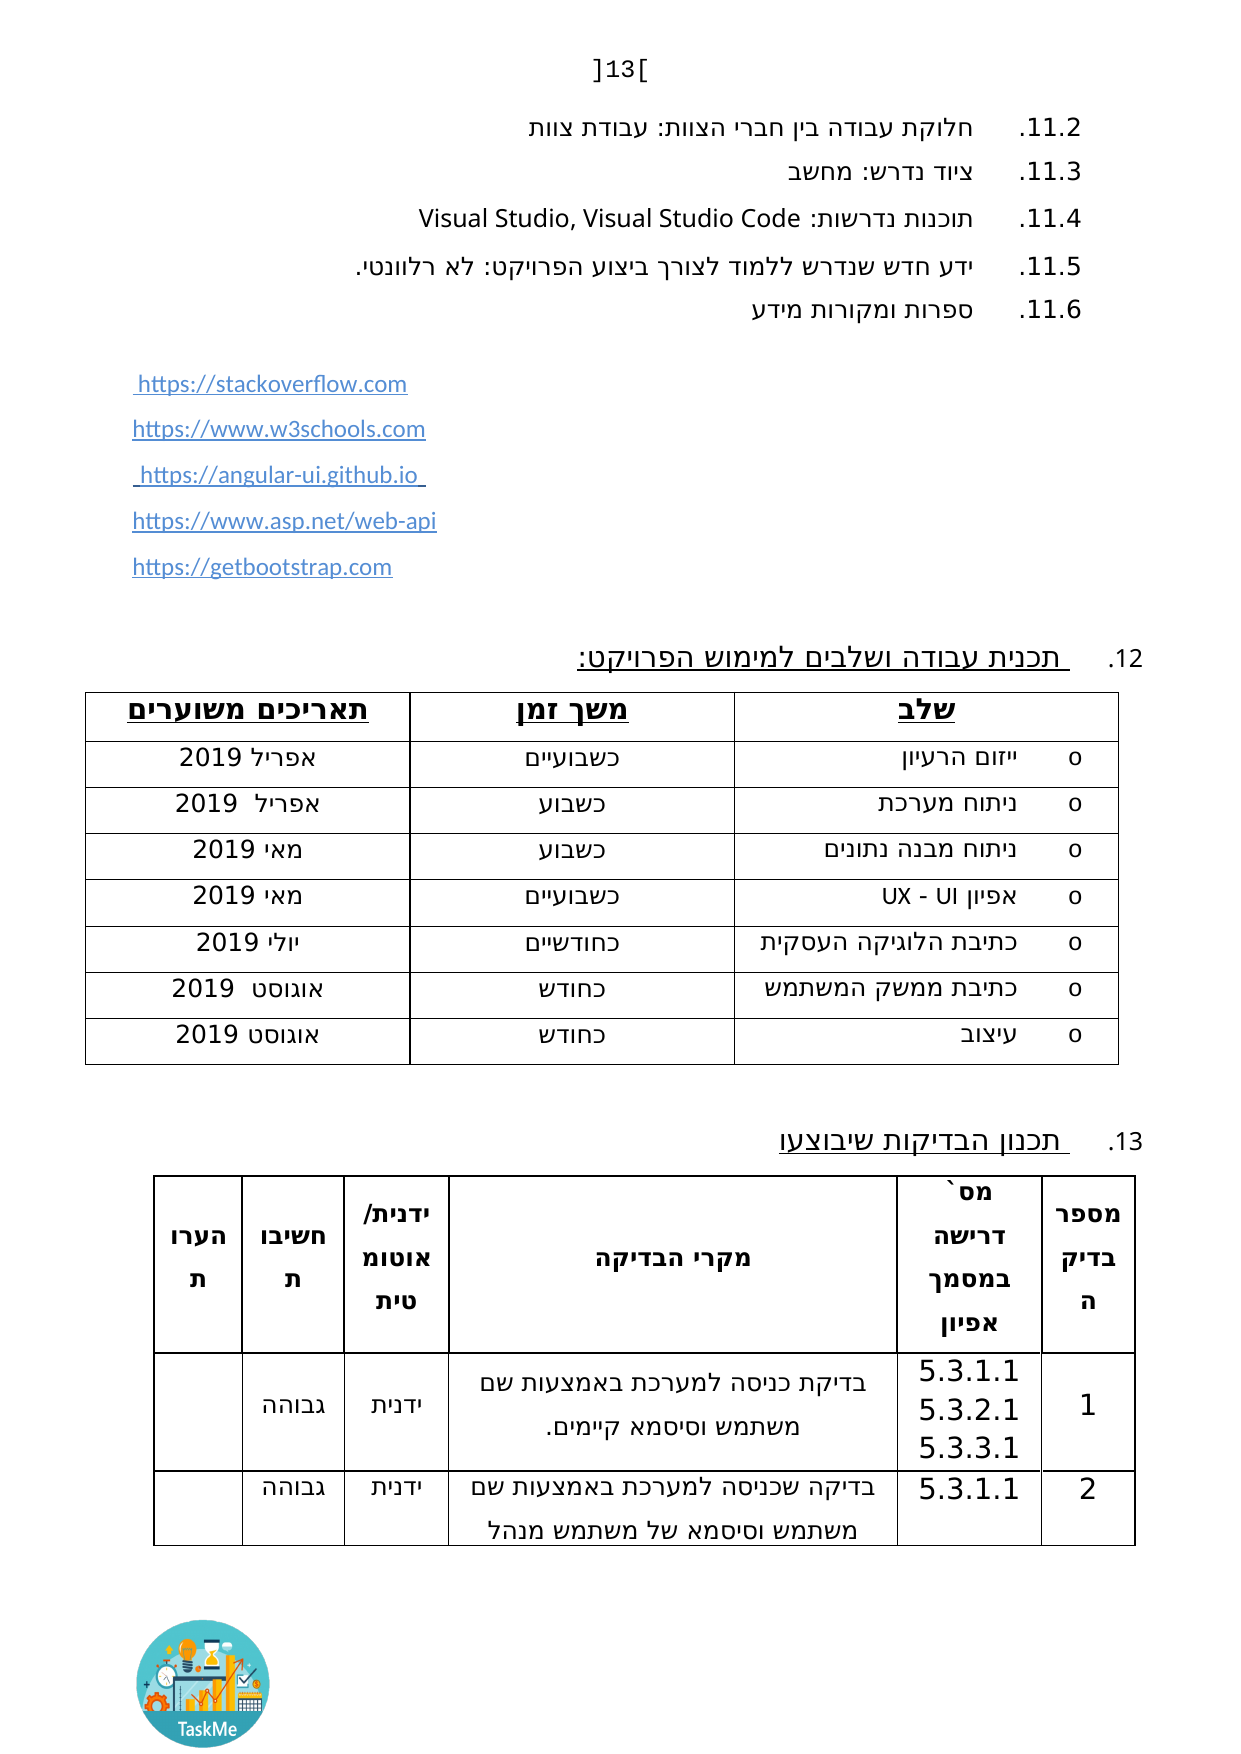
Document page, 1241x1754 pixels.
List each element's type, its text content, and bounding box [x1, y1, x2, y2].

table_header ידנית/ אוטומטית [345, 1177, 448, 1352]
table_header משך זמן [411, 693, 734, 741]
table_cell עיצוב [735, 1019, 1118, 1064]
subtitle חלוקת עבודה בין חברי הצוות: עבודת צוות [132, 113, 1018, 142]
table_cell ידנית [345, 1354, 448, 1470]
table_cell אפריל 2019 [86, 742, 409, 787]
table_cell אוגוסט 2019 [86, 973, 409, 1018]
subtitle תכנית עבודה ושלבים למימוש הפרויקט: [132, 640, 1108, 674]
subtitle תכנון הבדיקות שיבוצעו [132, 1123, 1108, 1158]
table_cell כשבוע [411, 834, 734, 879]
text https://getbootstrap.com [132, 551, 958, 581]
table_cell כשבוע [411, 788, 734, 833]
picture [132, 1615, 276, 1754]
table_cell אפריל 2019 [86, 788, 409, 833]
table_cell כתיבת ממשק המשתמש [735, 973, 1118, 1018]
table_cell [155, 1472, 242, 1545]
table_cell מאי 2019 [86, 880, 409, 926]
subtitle תוכנות נדרשות: Visual Studio, Visual Studio Code [132, 201, 1018, 235]
table_cell מאי 2019 [86, 834, 409, 879]
table_cell 1 [1042, 1354, 1134, 1470]
table_cell כתיבת הלוגיקה העסקית [735, 927, 1118, 972]
text https://angular-ui.github.io [132, 459, 958, 490]
table_header מקרי הבדיקה [450, 1177, 896, 1352]
subtitle ציוד נדרש: מחשב [132, 157, 1018, 186]
table_cell ידנית [345, 1472, 448, 1545]
table_cell גבוהה [243, 1354, 344, 1470]
text https://www.asp.net/web-api [132, 505, 958, 535]
table_cell כחודשיים [411, 927, 734, 972]
table_cell כשבועיים [411, 880, 734, 926]
table_header תאריכים משוערים [86, 693, 409, 741]
table_cell ניתוח מבנה נתונים [735, 834, 1118, 879]
table_cell בדיקת כניסה למערכת באמצעות שם משתמש וסיסמא קיימים. [449, 1354, 897, 1470]
table_cell 5.3.1.1 5.3.2.1 5.3.3.1 [898, 1352, 1041, 1470]
table_cell [155, 1354, 242, 1470]
table_cell 2 [1042, 1470, 1134, 1545]
text https://stackoverflow.com [132, 368, 958, 398]
table_cell יולי 2019 [86, 927, 409, 972]
table_header מס` דרישה במסמך אפיון [898, 1177, 1041, 1352]
table_cell אוגוסט 2019 [86, 1019, 409, 1064]
table_cell ייזום הרעיון [735, 742, 1118, 787]
table_header שלב [735, 693, 1118, 741]
table_header מספר בדיקה [1043, 1177, 1134, 1352]
table_cell כשבועיים [411, 742, 734, 787]
table_cell 5.3.1.1 [898, 1470, 1041, 1545]
table_cell אפיון UX - UI [735, 880, 1118, 926]
subtitle ספרות ומקורות מידע [132, 296, 1018, 325]
table_cell כחודש [411, 973, 734, 1018]
subtitle ידע חדש שנדרש ללמוד לצורך ביצוע הפרויקט: לא רלוונטי. [132, 252, 1018, 281]
table_header הערות [155, 1177, 241, 1352]
text https://www.w3schools.com [132, 413, 958, 444]
table_cell ניתוח מערכת [735, 788, 1118, 833]
table_cell כחודש [411, 1019, 734, 1064]
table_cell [449, 1472, 897, 1545]
table_header חשיבות [243, 1177, 343, 1352]
table_cell גבוהה [243, 1472, 344, 1545]
